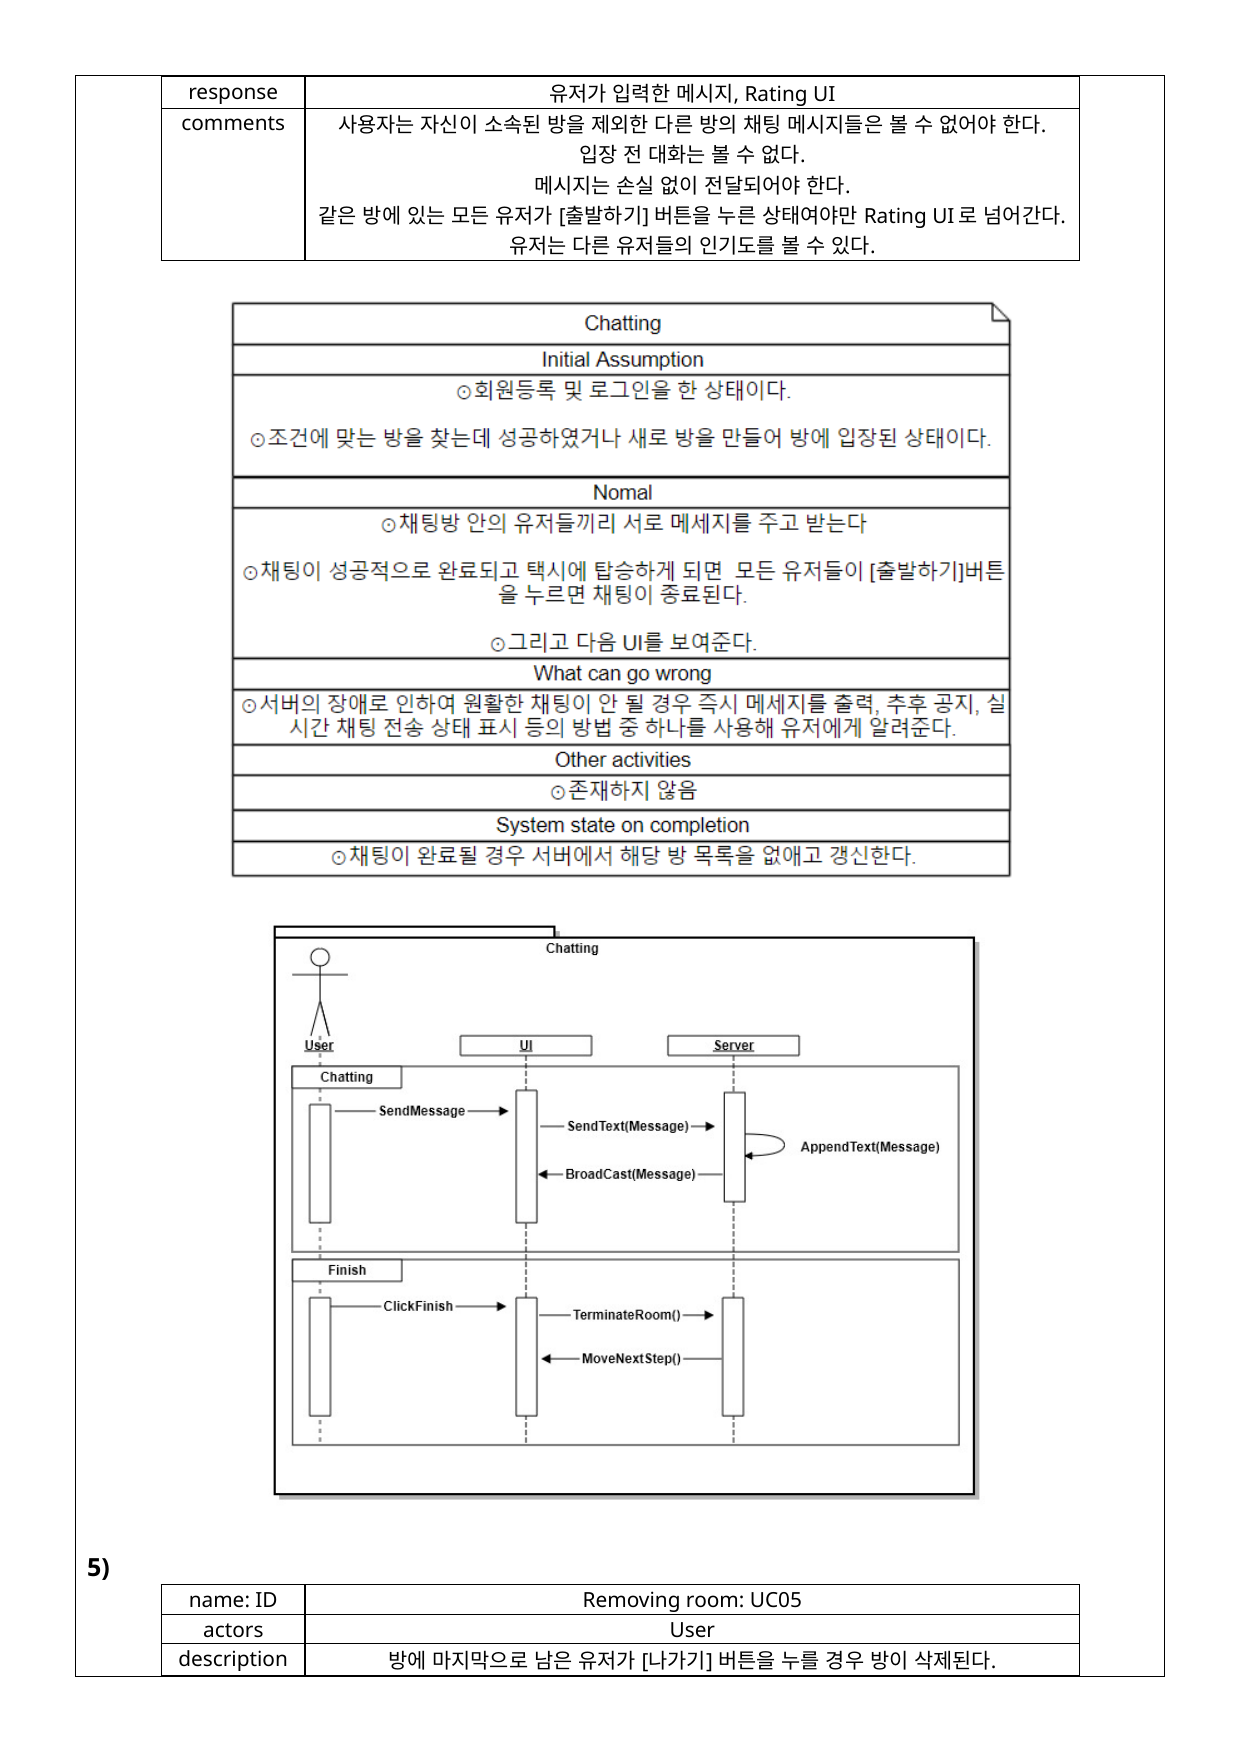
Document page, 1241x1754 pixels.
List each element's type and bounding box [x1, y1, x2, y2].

picture [216, 289, 1024, 1516]
table_cell [76, 76, 1164, 1676]
